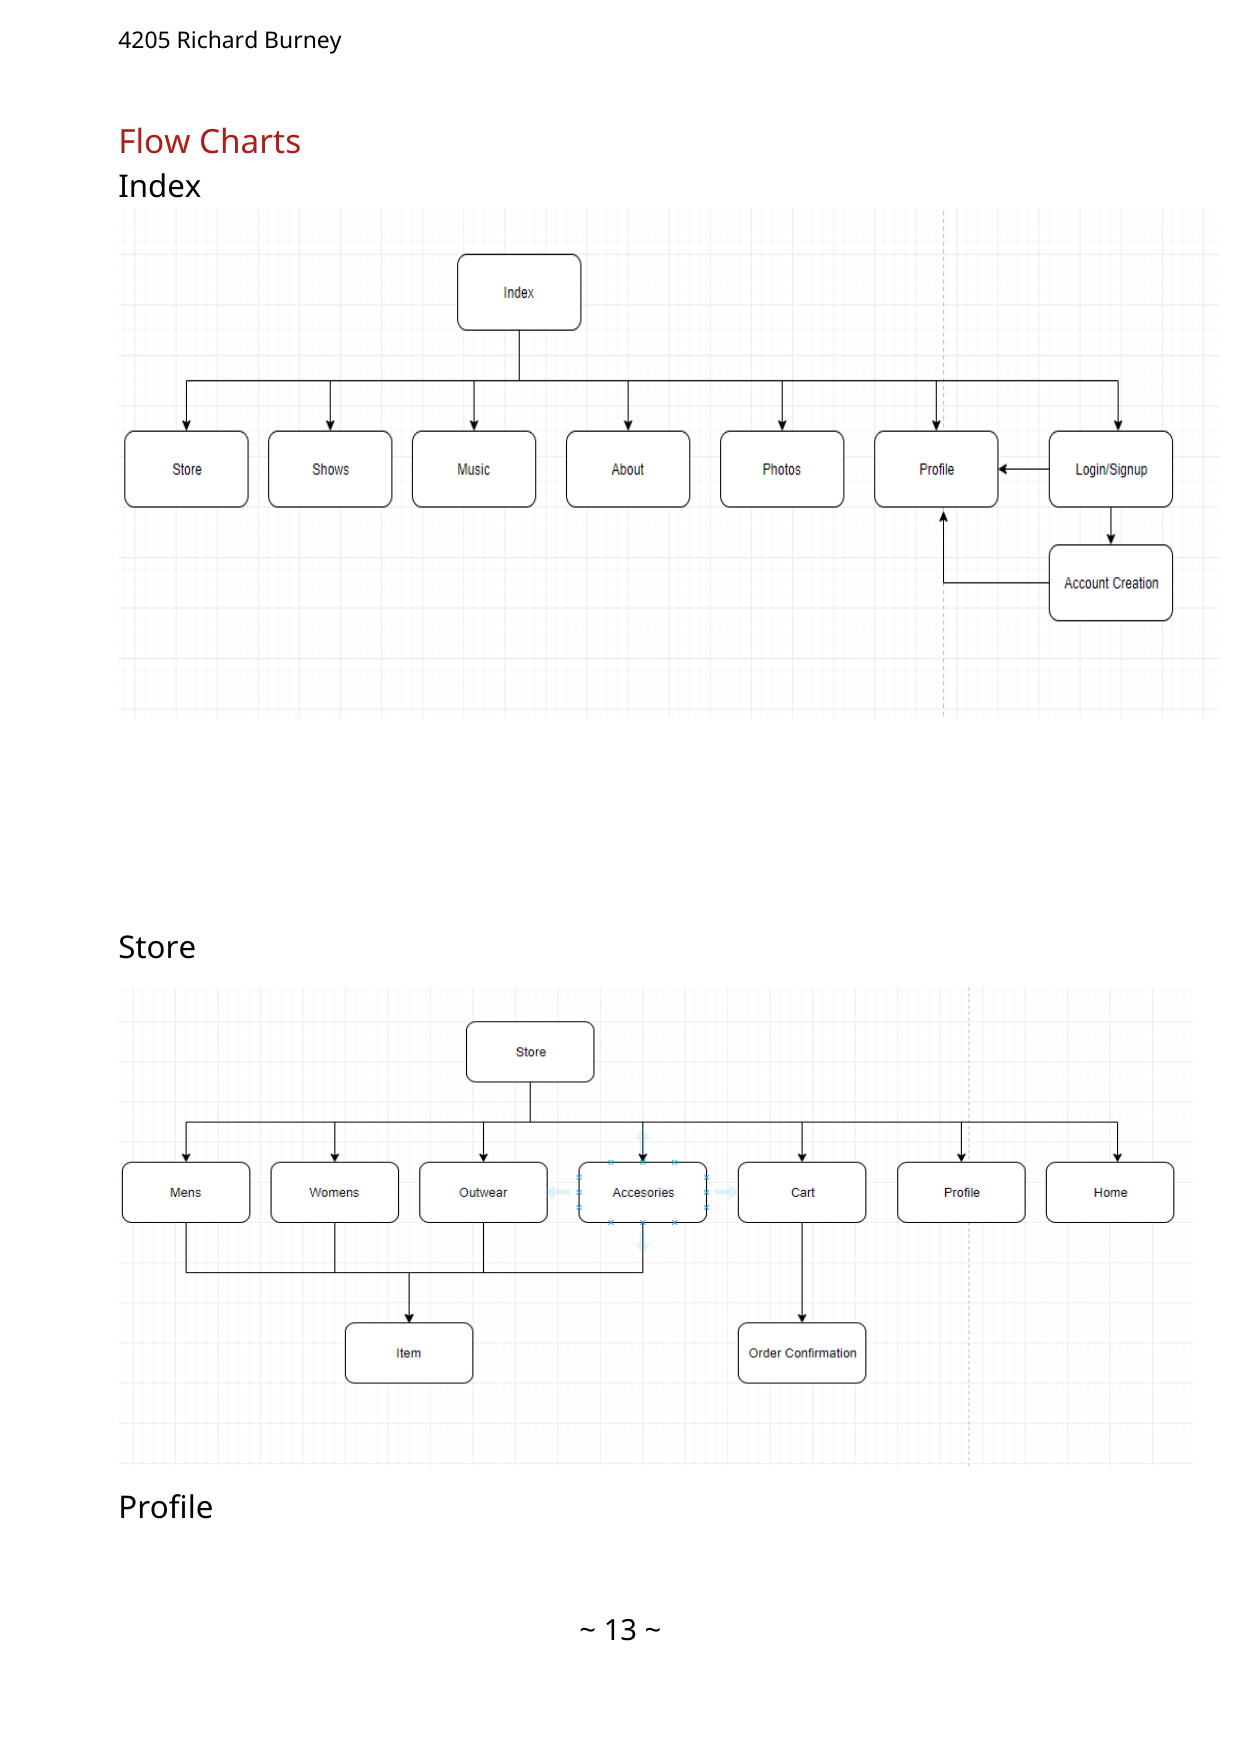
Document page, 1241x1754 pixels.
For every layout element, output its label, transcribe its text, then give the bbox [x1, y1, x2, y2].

text Profile [118, 1485, 1122, 1527]
text Index [118, 163, 1122, 208]
text Store [118, 925, 1122, 967]
picture [118, 987, 1194, 1466]
picture [118, 208, 1220, 718]
subtitle Flow Charts [118, 118, 1122, 163]
